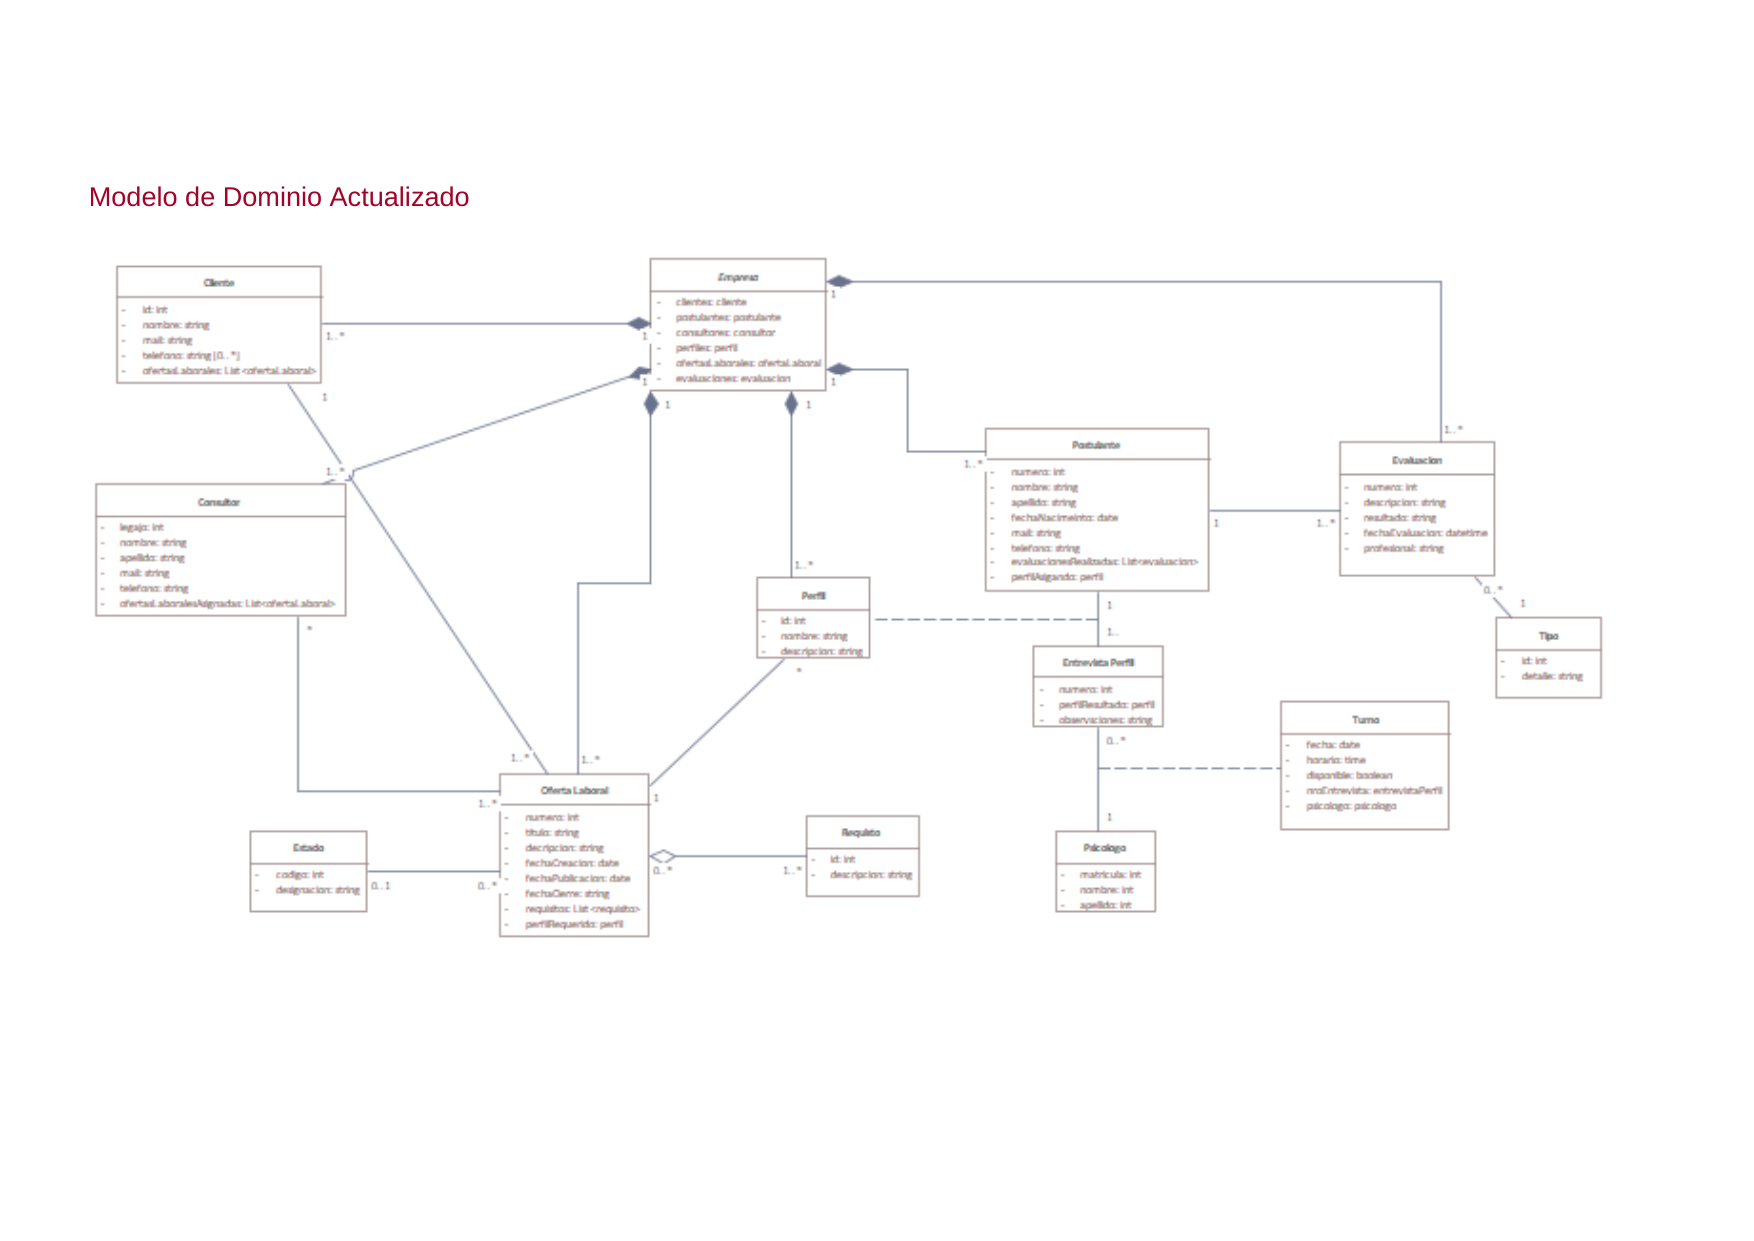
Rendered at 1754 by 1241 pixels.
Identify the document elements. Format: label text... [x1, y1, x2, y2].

subtitle Modelo de Dominio Actualizado [89, 181, 1518, 213]
picture [88, 246, 1612, 953]
